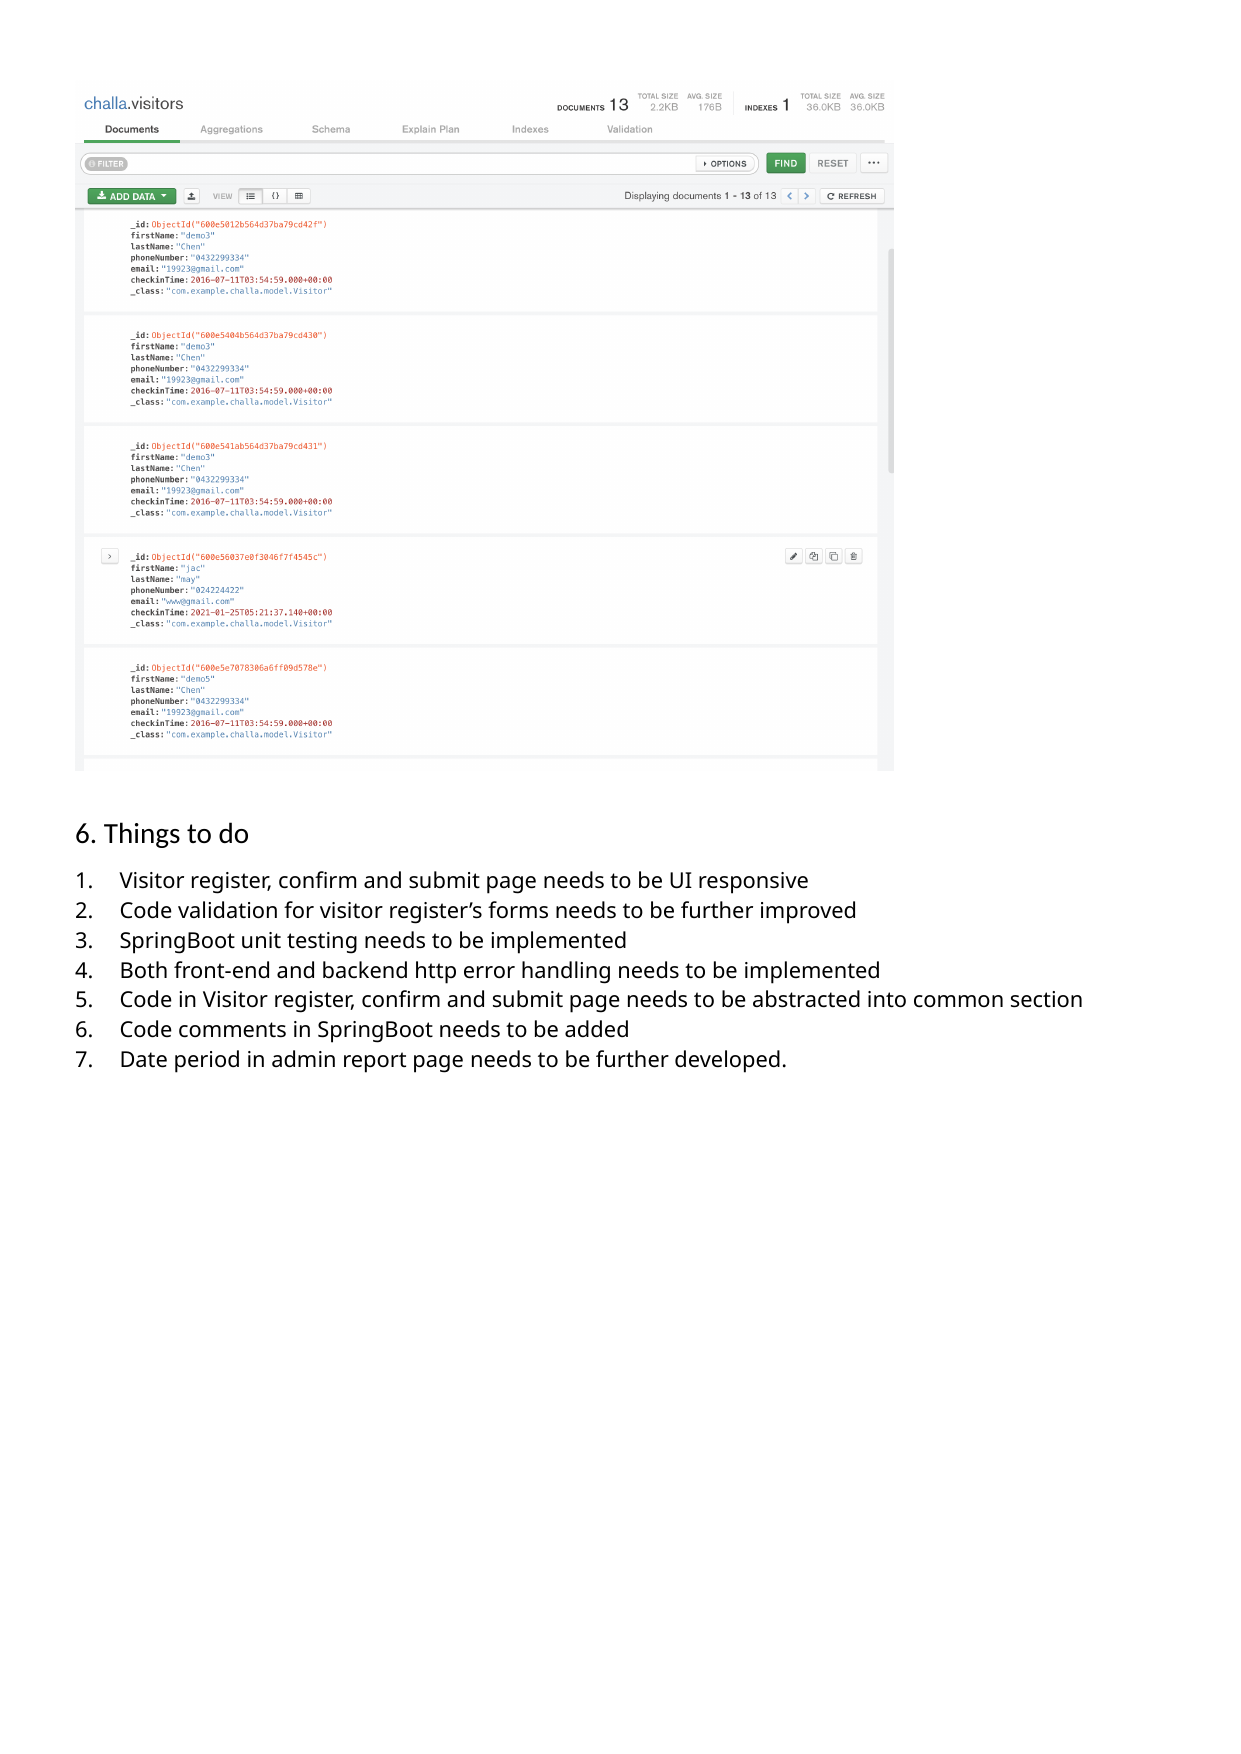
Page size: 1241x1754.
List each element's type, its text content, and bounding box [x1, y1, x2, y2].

list Visitor register, confirm and submit page needs to be UI responsive [75, 865, 1165, 895]
list Code validation for visitor register’s forms needs to be further improved [75, 895, 1165, 925]
list Date period in admin report page needs to be further developed. [75, 1044, 1165, 1074]
list SpringBoot unit testing needs to be implemented [75, 925, 1165, 955]
list Code comments in SpringBoot needs to be added [75, 1014, 1165, 1044]
list Code in Visitor register, confirm and submit page needs to be abstracted into common section [75, 984, 1165, 1014]
list 6. Things to do [75, 800, 1165, 865]
list Both front-end and backend http error handling needs to be implemented [75, 955, 1165, 984]
picture [75, 80, 894, 771]
